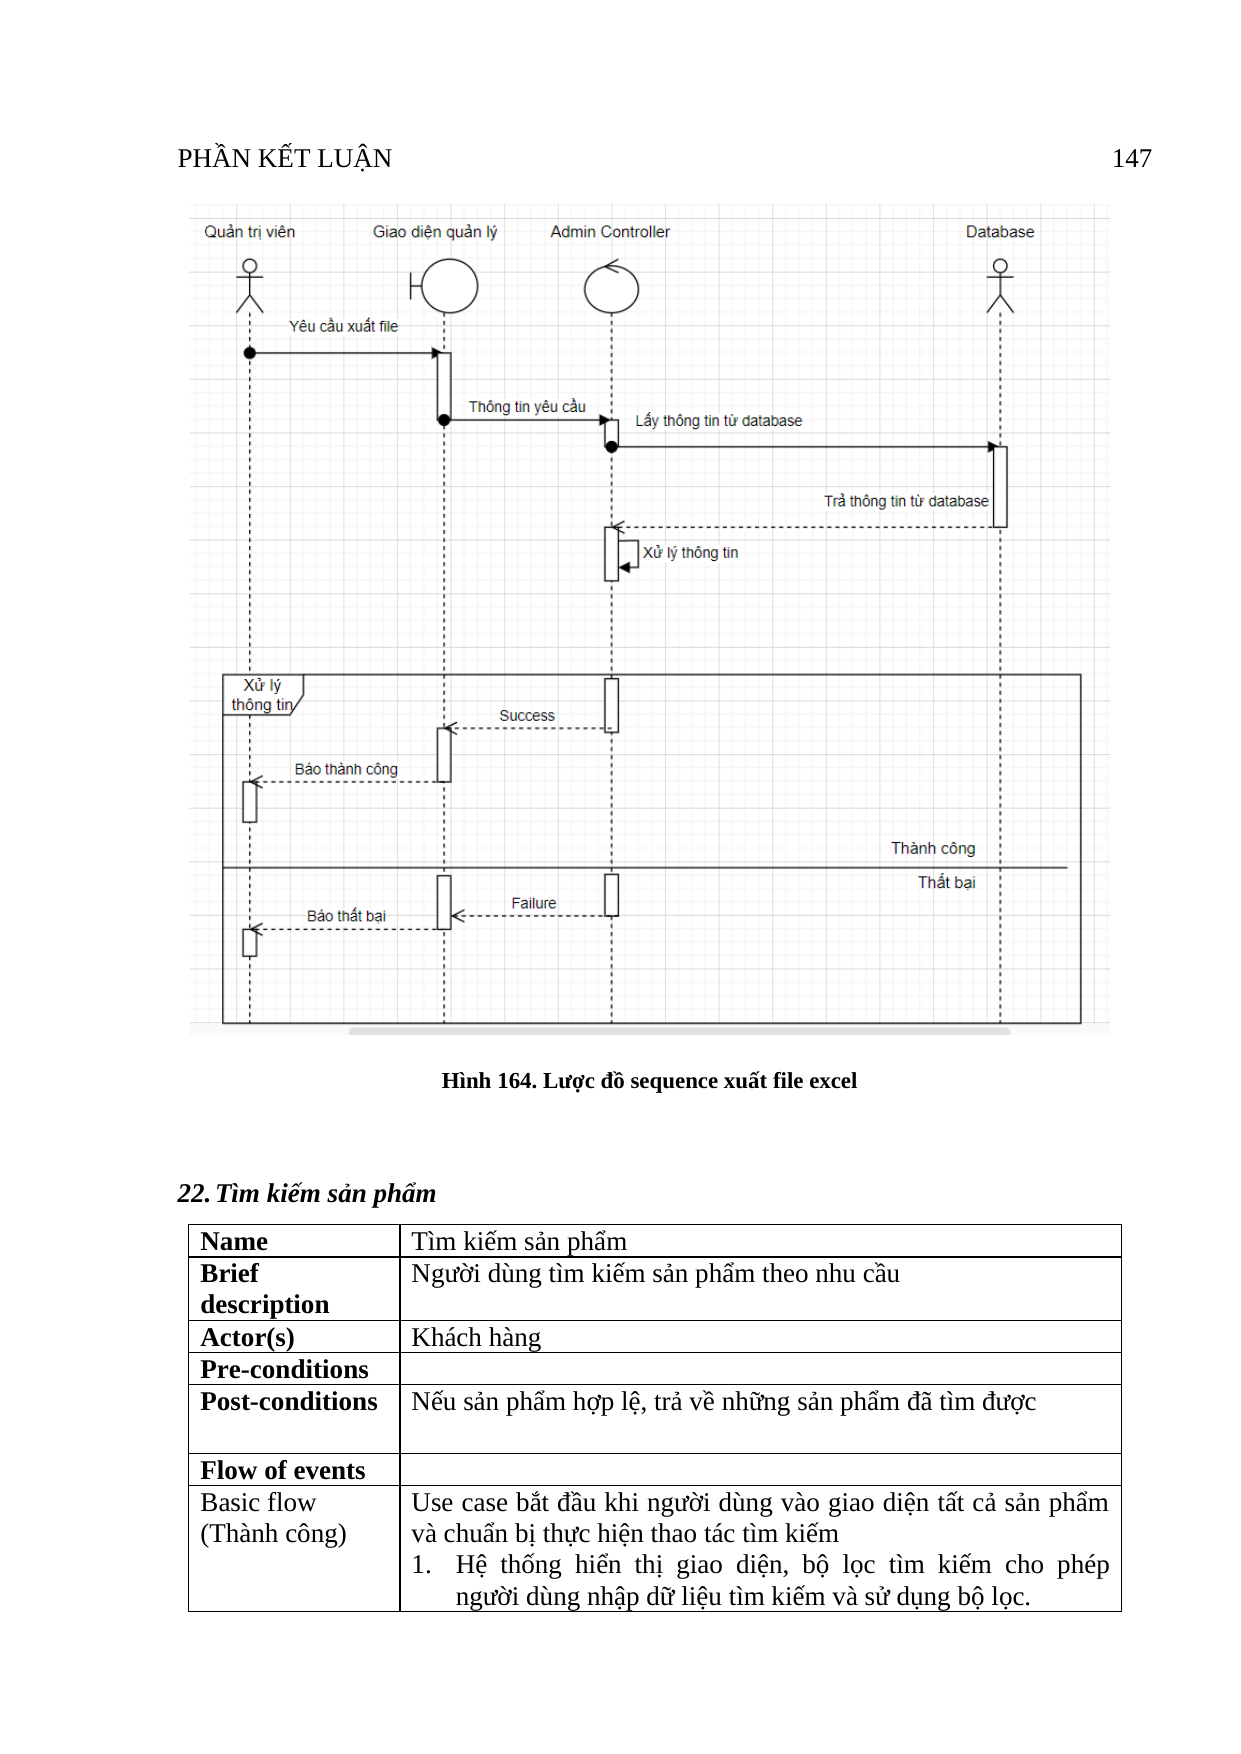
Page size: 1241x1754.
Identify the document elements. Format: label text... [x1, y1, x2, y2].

table_header Tìm kiếm sản phẩm [401, 1225, 1121, 1256]
table_cell Brief description [189, 1258, 399, 1320]
table_cell Pre-conditions [189, 1353, 399, 1384]
subtitle Tìm kiếm sản phẩm [177, 1178, 1122, 1209]
table_cell Nếu sản phẩm hợp lệ, trả về những sản phẩm đã tìm được [401, 1385, 1121, 1453]
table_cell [189, 1486, 399, 1611]
table_cell Actor(s) [189, 1321, 399, 1352]
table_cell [401, 1486, 1121, 1611]
table_cell Post-conditions [189, 1385, 399, 1453]
table_cell Flow of events [189, 1454, 399, 1485]
picture [189, 204, 1110, 1035]
table_cell Người dùng tìm kiếm sản phẩm theo nhu cầu [401, 1258, 1121, 1320]
table_cell Khách hàng [401, 1321, 1121, 1352]
table_header Name [189, 1225, 399, 1256]
table_cell [401, 1353, 1121, 1384]
table_cell [401, 1454, 1121, 1485]
